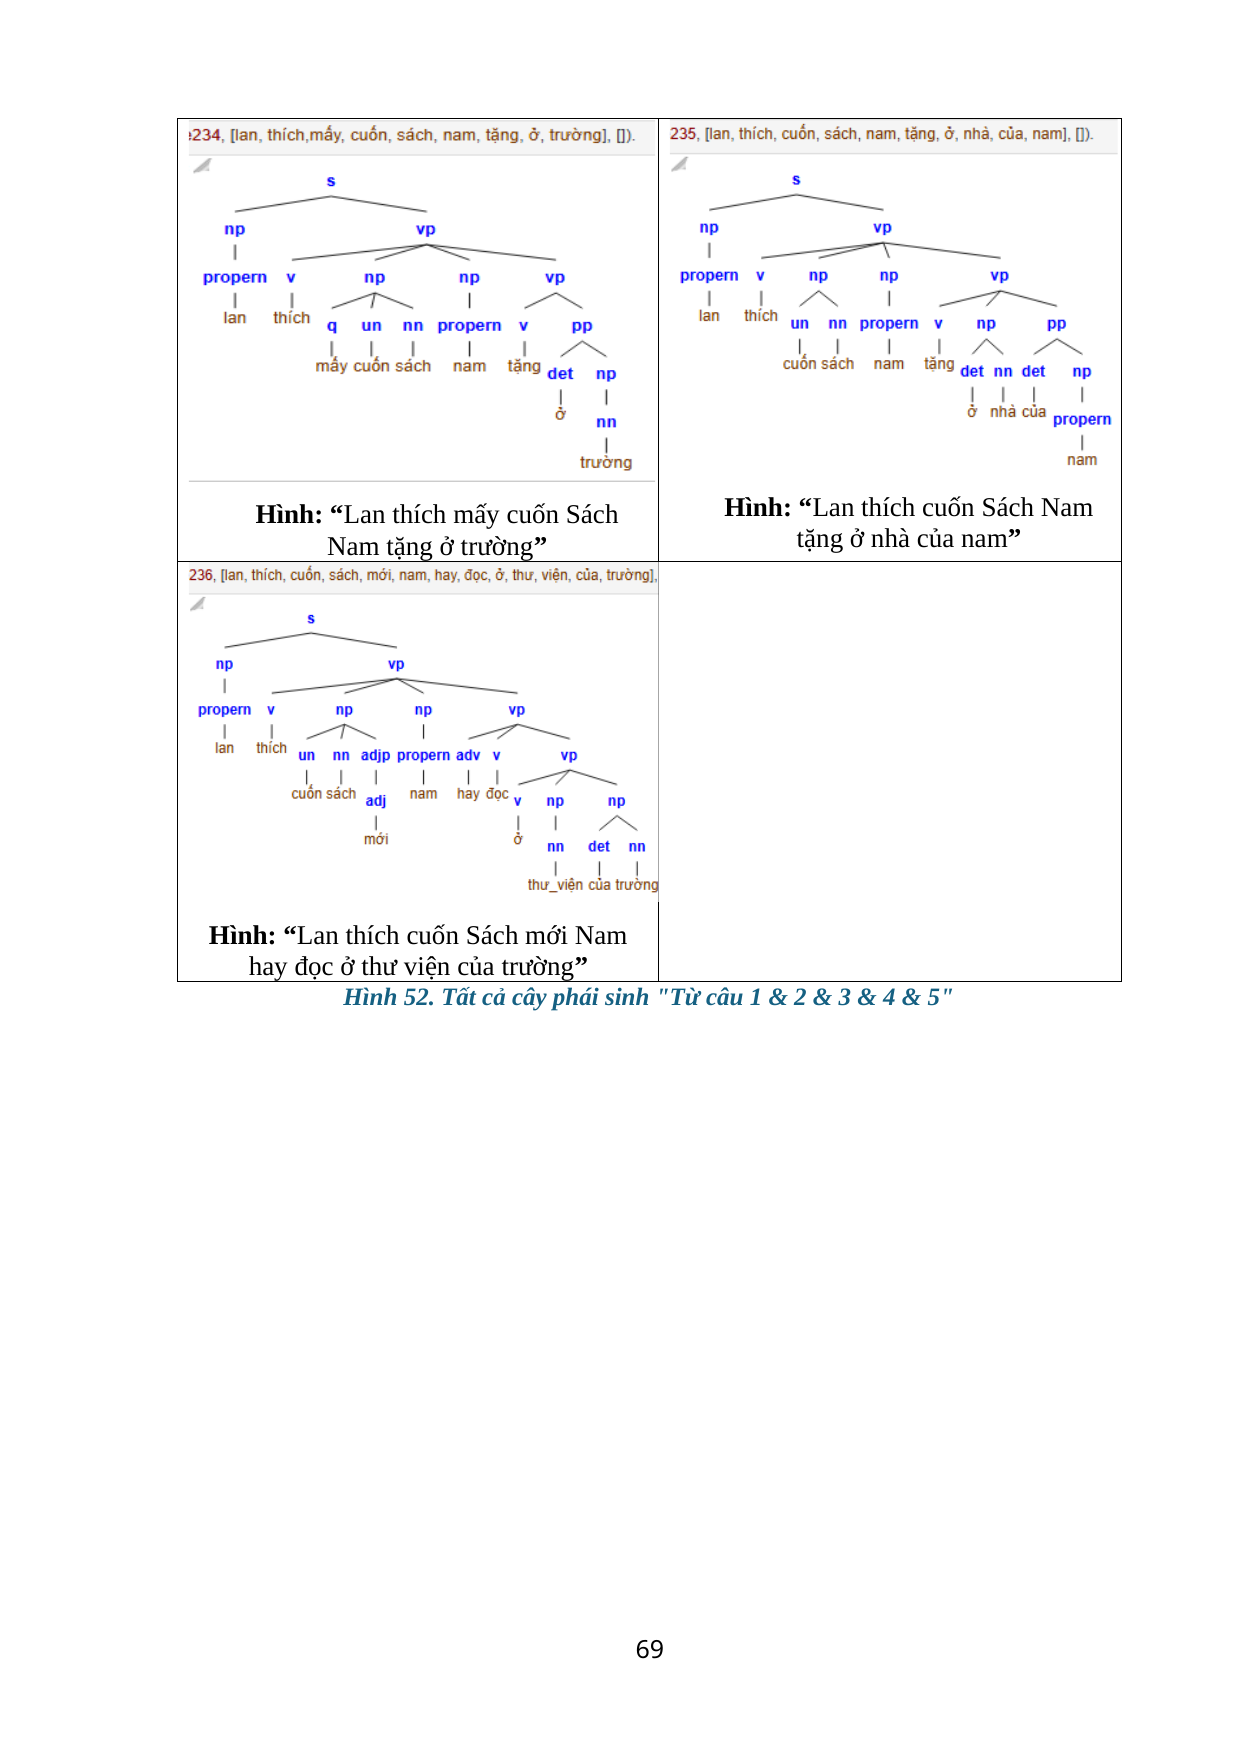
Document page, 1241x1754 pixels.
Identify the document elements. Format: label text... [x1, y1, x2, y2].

picture [188, 562, 659, 902]
table_cell Hình: “Lan thích cuốn Sách Nam tặng ở nhà của nam” [659, 119, 1121, 561]
picture [669, 119, 1118, 474]
picture [188, 119, 655, 482]
table_cell [659, 562, 1121, 981]
table_cell Hình: “Lan thích cuốn Sách mới Nam hay đọc ở thư viện của trường” [178, 562, 658, 981]
table_cell Hình: “Lan thích mấy cuốn Sách Nam tặng ở trường” [178, 119, 658, 561]
text Hình 52. Tất cả cây phái sinh "Từ câu 1 & 2 & 3 & 4 & 5" [177, 982, 1122, 1011]
